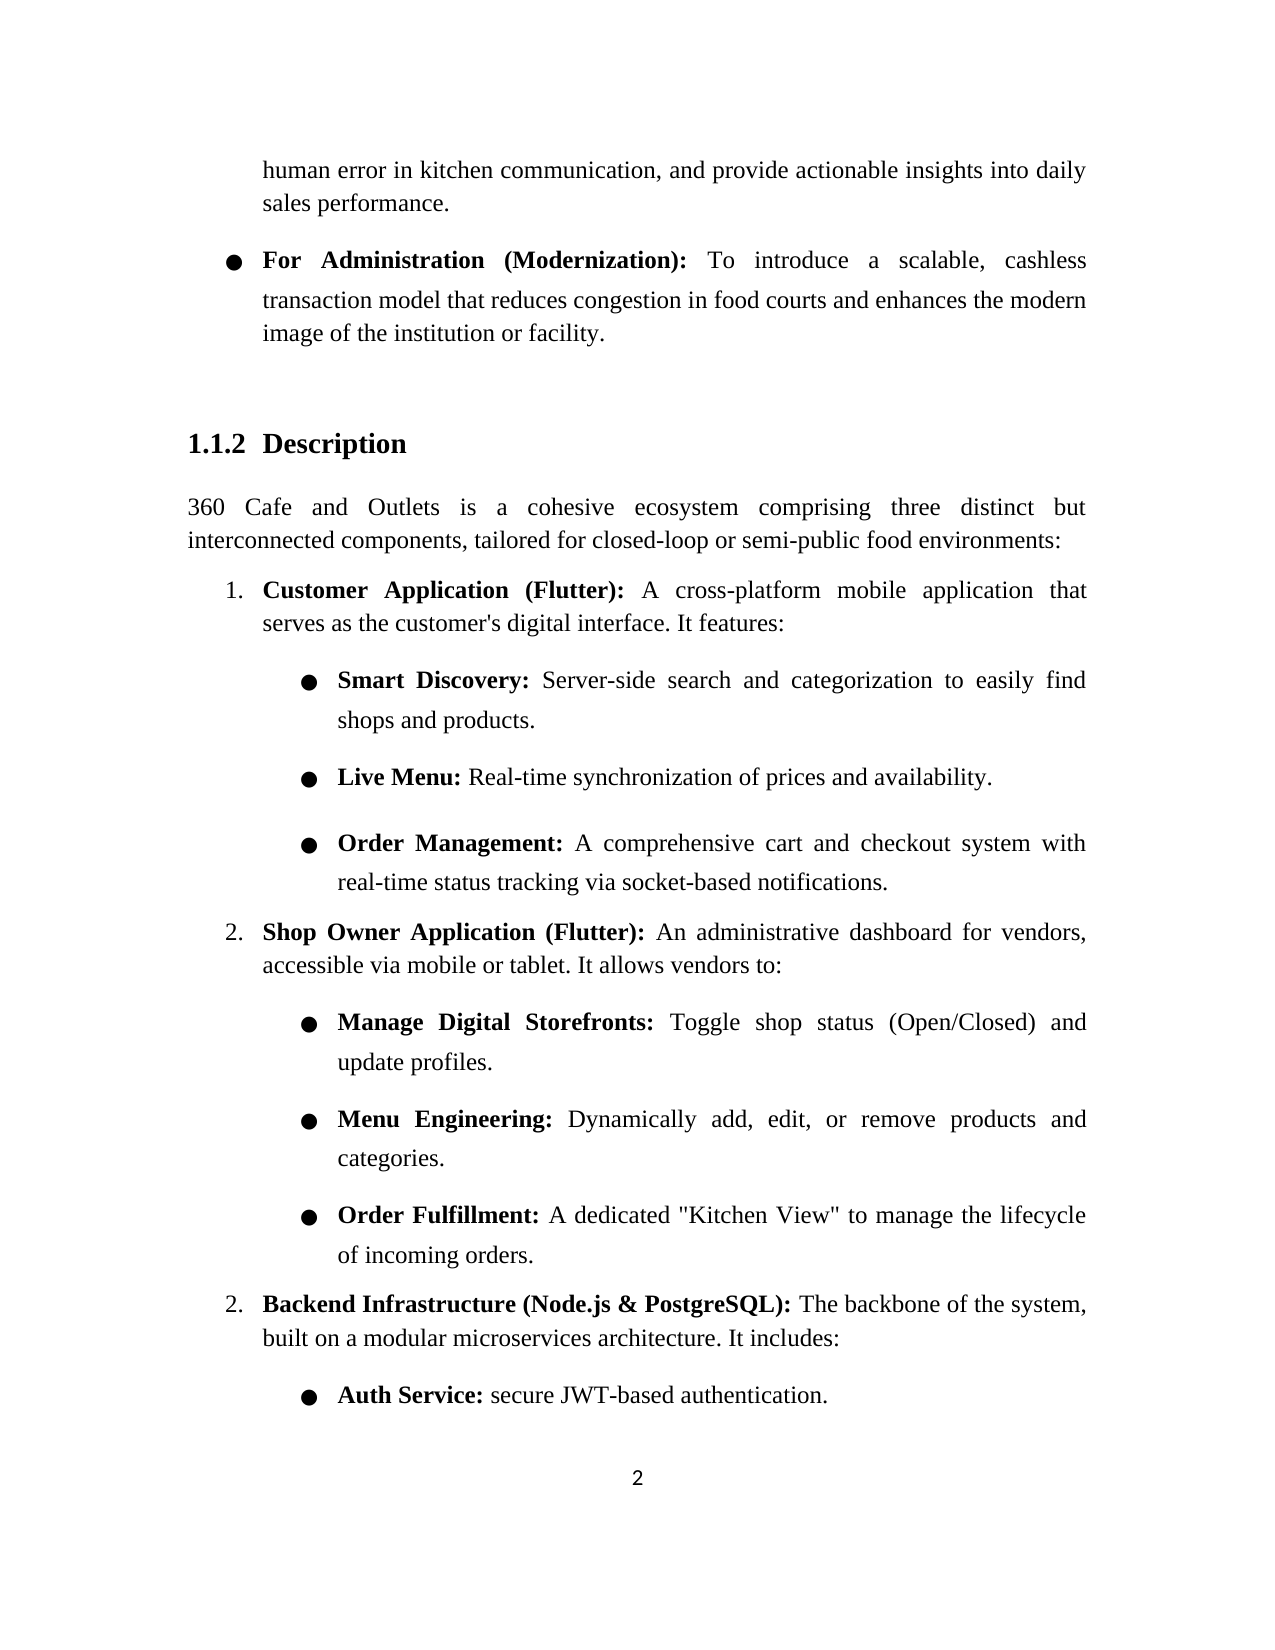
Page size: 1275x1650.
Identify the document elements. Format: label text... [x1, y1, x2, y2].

list Shop Owner Application (Flutter): An administrative dashboard for vendors, accessible via mobile or tablet. It allows vendors to: [225, 917, 1087, 979]
list Live Menu: Real-time synchronization of prices and availability. [300, 754, 1087, 797]
text 360 Cafe and Outlets is a cohesive ecosystem comprising three distinct but interconnected components, tailored for closed-loop or semi-public food environments: [187, 492, 1087, 554]
list Auth Service: secure JWT-based authentication. [300, 1372, 1087, 1415]
list Menu Engineering: Dynamically add, edit, or remove products and categories. [300, 1096, 1087, 1172]
list Order Fulfillment: A dedicated "Kitchen View" to manage the lifecycle of incoming orders. [300, 1193, 1087, 1269]
list Order Management: A comprehensive cart and checkout system with real-time status tracking via socket-based notifications. [300, 820, 1087, 896]
subtitle 1.1.2 Description [187, 426, 1087, 459]
list Backend Infrastructure (Node.js & PostgreSQL): The backbone of the system, built on a modular microservices architecture. It includes: [225, 1289, 1087, 1351]
list Smart Discovery: Server-side search and categorization to easily find shops and products. [300, 658, 1087, 733]
list Manage Digital Storefronts: Toggle shop status (Open/Closed) and update profiles. [300, 999, 1087, 1075]
list For Administration (Modernization): To introduce a scalable, cashless transaction model that reduces congestion in food courts and enhances the modern image of the institution or facility. [225, 238, 1087, 346]
list Customer Application (Flutter): A cross-platform mobile application that serves as the customer's digital interface. It features: [225, 575, 1087, 637]
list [225, 155, 1087, 217]
